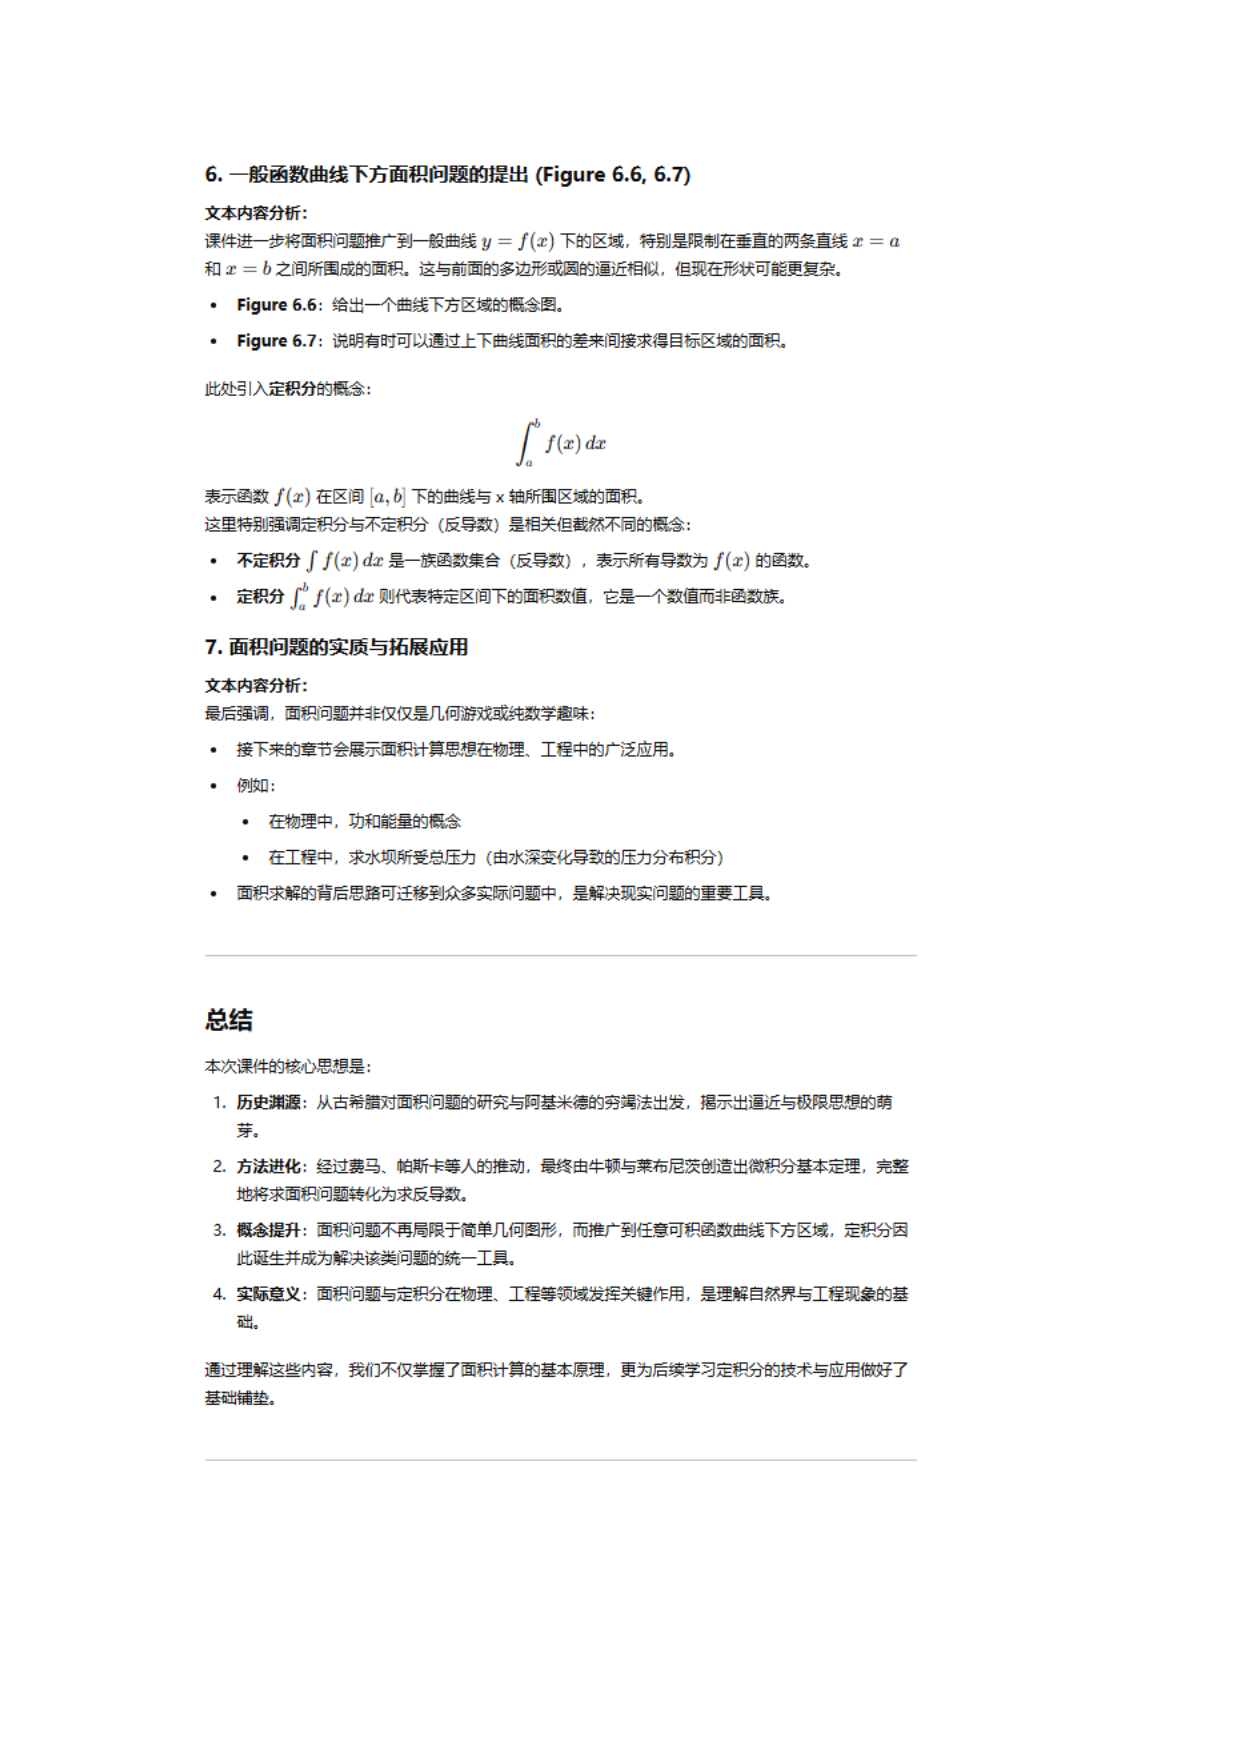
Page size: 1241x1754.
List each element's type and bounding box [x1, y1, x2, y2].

picture [187, 152, 1053, 1481]
